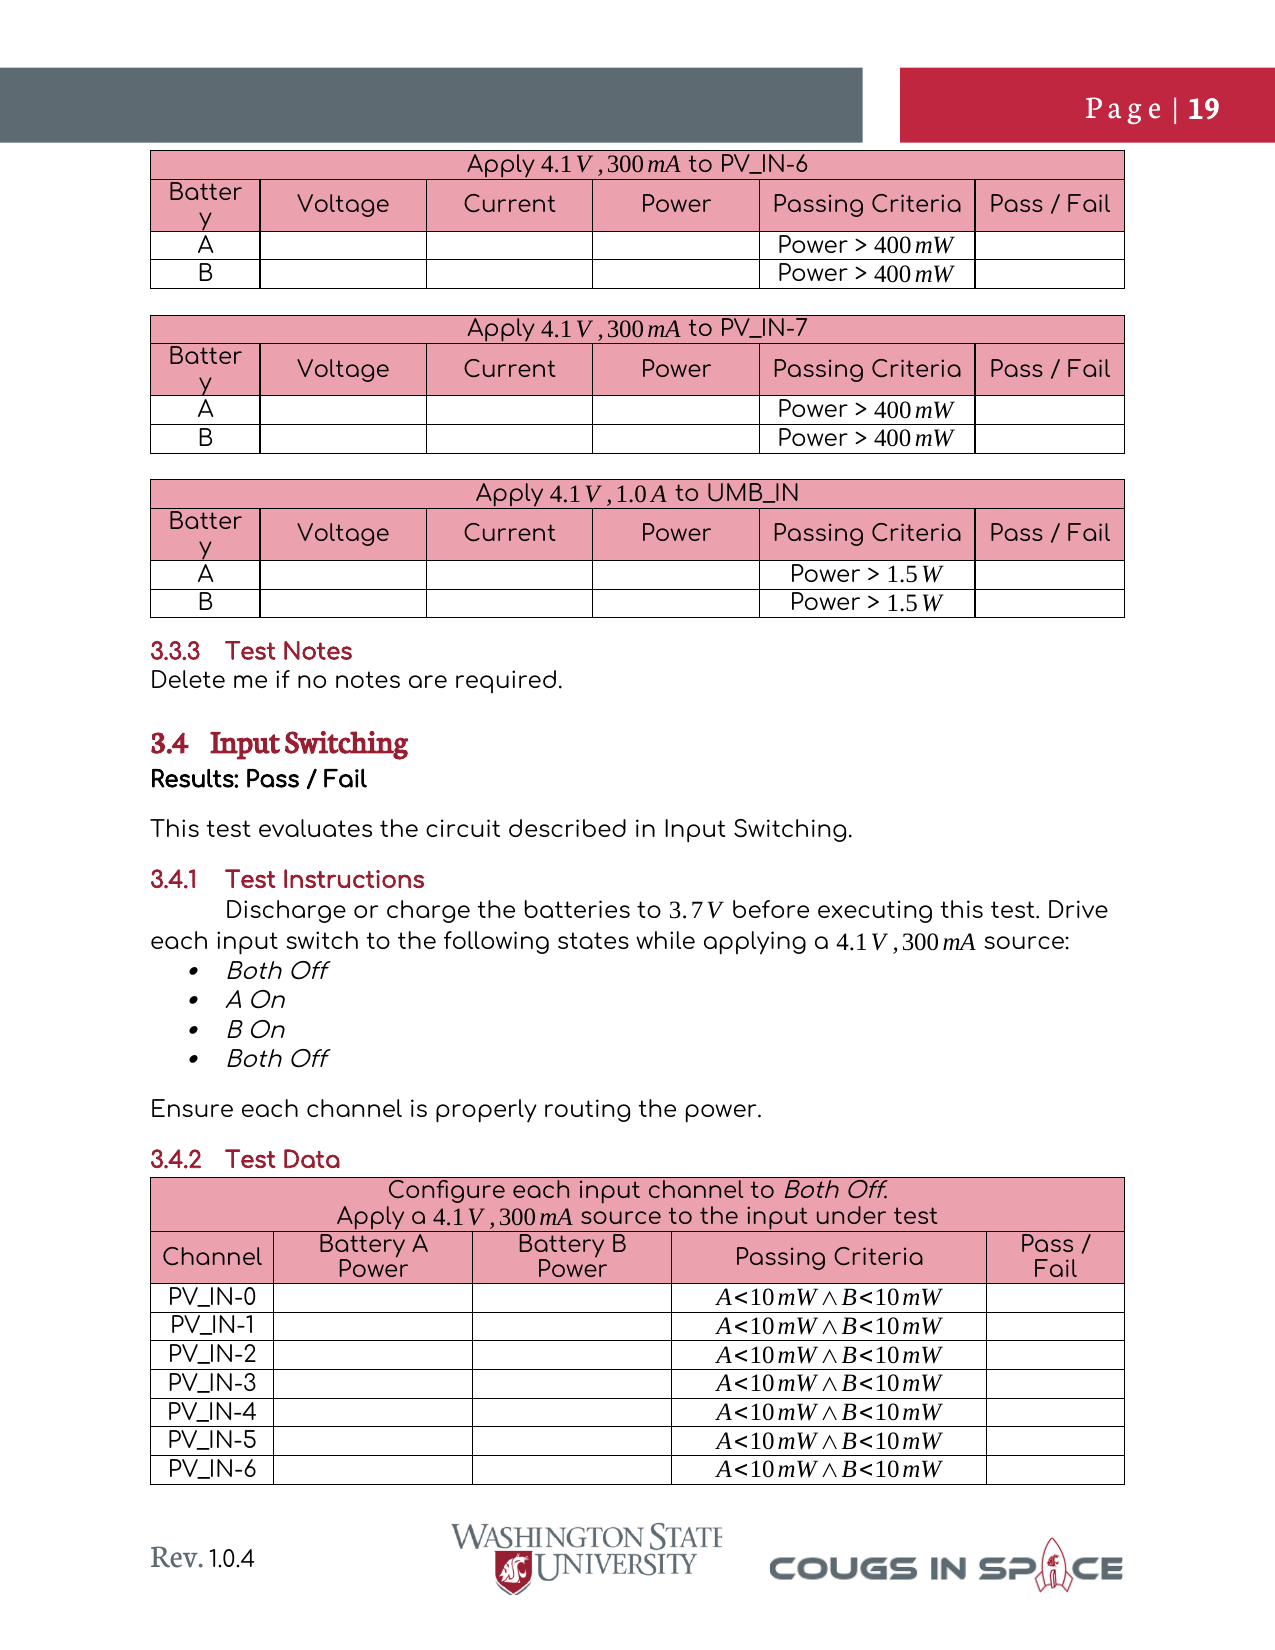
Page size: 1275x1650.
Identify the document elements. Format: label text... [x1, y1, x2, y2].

subtitle Input Switching [150, 718, 1125, 761]
table_cell A [151, 396, 259, 424]
table_cell [987, 1313, 1124, 1340]
table_cell Passing Criteria [672, 1232, 986, 1283]
table_cell Power [593, 509, 759, 560]
table_cell B [151, 425, 259, 453]
table_cell Current [427, 509, 592, 560]
table_cell [987, 1370, 1124, 1398]
subtitle Test Data [150, 1147, 1125, 1173]
table_cell [987, 1399, 1124, 1426]
list Both Off [187, 1047, 1125, 1073]
table_cell Pass / Fail [987, 1232, 1124, 1283]
table_cell Voltage [261, 509, 426, 560]
table_cell [672, 1370, 986, 1398]
table_cell [672, 1341, 986, 1369]
table_cell Battery A Power [274, 1232, 472, 1283]
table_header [151, 1178, 1124, 1231]
text This test evaluates the circuit described in Input Switching. [150, 817, 1125, 843]
table_cell PV_IN-5 [151, 1427, 273, 1455]
table_cell [473, 1427, 671, 1455]
table_cell [274, 1427, 472, 1455]
text Results: Pass / Fail [150, 767, 1125, 792]
table_cell Battery [151, 344, 259, 395]
table_cell [976, 590, 1124, 617]
table_cell Power > [760, 232, 974, 259]
table_cell Pass / Fail [976, 509, 1124, 560]
table_cell [987, 1427, 1124, 1455]
table_cell PV_IN-4 [151, 1399, 273, 1426]
table_cell [976, 425, 1124, 453]
table_cell [672, 1399, 986, 1426]
table_cell [593, 425, 759, 453]
table_cell [987, 1341, 1124, 1369]
table_cell [473, 1284, 671, 1312]
table_cell [274, 1341, 472, 1369]
table_cell A [151, 561, 259, 588]
table_cell [672, 1427, 986, 1455]
table_cell Pass / Fail [976, 344, 1124, 395]
table_cell [261, 425, 426, 453]
table_cell Power > [760, 590, 974, 617]
table_cell Current [427, 180, 592, 231]
table_cell [261, 561, 426, 588]
table_cell [473, 1370, 671, 1398]
list A On [187, 989, 1125, 1014]
table_cell B [151, 590, 259, 617]
table_cell [427, 232, 592, 259]
picture [450, 1522, 723, 1595]
table_cell Channel [151, 1232, 273, 1283]
table_cell [987, 1284, 1124, 1312]
subtitle Test Instructions [150, 867, 1125, 893]
table_cell Current [427, 344, 592, 395]
table_cell [261, 590, 426, 617]
table_cell [473, 1399, 671, 1426]
table_cell [274, 1456, 472, 1483]
table_cell [593, 561, 759, 588]
table_cell PV_IN-3 [151, 1370, 273, 1398]
table_cell Voltage [261, 180, 426, 231]
table_cell [593, 260, 759, 288]
table_cell [987, 1456, 1124, 1483]
table_cell [274, 1313, 472, 1340]
table_cell PV_IN-1 [151, 1313, 273, 1340]
table_cell [261, 396, 426, 424]
table_cell Pass / Fail [976, 180, 1124, 231]
table_cell [274, 1284, 472, 1312]
table_cell [593, 396, 759, 424]
table_cell Power > [760, 425, 974, 453]
table_cell [473, 1313, 671, 1340]
table_cell Battery [151, 180, 259, 231]
table_cell Power > [760, 561, 974, 588]
table_header Apply to PV_IN-7 [151, 316, 1124, 343]
table_cell Power > [760, 396, 974, 424]
table_cell PV_IN-2 [151, 1341, 273, 1369]
table_cell [976, 260, 1124, 288]
table_cell [976, 232, 1124, 259]
table_cell [261, 232, 426, 259]
table_cell A [151, 232, 259, 259]
list B On [187, 1018, 1125, 1043]
picture [769, 1537, 1123, 1594]
table_cell [593, 232, 759, 259]
list Both Off [187, 959, 1125, 985]
table_cell B [151, 260, 259, 288]
table_cell [672, 1456, 986, 1483]
table_cell Passing Criteria [760, 344, 974, 395]
table_cell [427, 590, 592, 617]
table_cell [593, 590, 759, 617]
text Delete me if no notes are required. [150, 668, 1125, 694]
table_header Apply to UMB_IN [151, 480, 1124, 508]
table_cell [261, 260, 426, 288]
table_cell Power [593, 344, 759, 395]
table_cell [427, 561, 592, 588]
table_cell [274, 1399, 472, 1426]
table_cell Battery [151, 509, 259, 560]
text Discharge or charge the batteries to before executing this test. Drive each input switch to the following states while applying a source: [150, 897, 1125, 956]
table_cell [427, 260, 592, 288]
table_cell Battery B Power [473, 1232, 671, 1283]
table_cell PV_IN-6 [151, 1456, 273, 1483]
table_cell [473, 1456, 671, 1483]
table_cell [976, 396, 1124, 424]
subtitle Test Notes [150, 639, 1125, 664]
table_cell Power > [760, 260, 974, 288]
table_cell Passing Criteria [760, 509, 974, 560]
table_cell PV_IN-0 [151, 1284, 273, 1312]
table_header Apply to PV_IN-6 [151, 151, 1124, 179]
table_cell Passing Criteria [760, 180, 974, 231]
table_cell [672, 1284, 986, 1312]
table_cell Power [593, 180, 759, 231]
table_cell [274, 1370, 472, 1398]
table_cell [427, 425, 592, 453]
table_cell [427, 396, 592, 424]
table_cell [976, 561, 1124, 588]
text Ensure each channel is properly routing the power. [150, 1097, 1125, 1123]
table_cell [672, 1313, 986, 1340]
table_cell Voltage [261, 344, 426, 395]
table_cell [473, 1341, 671, 1369]
